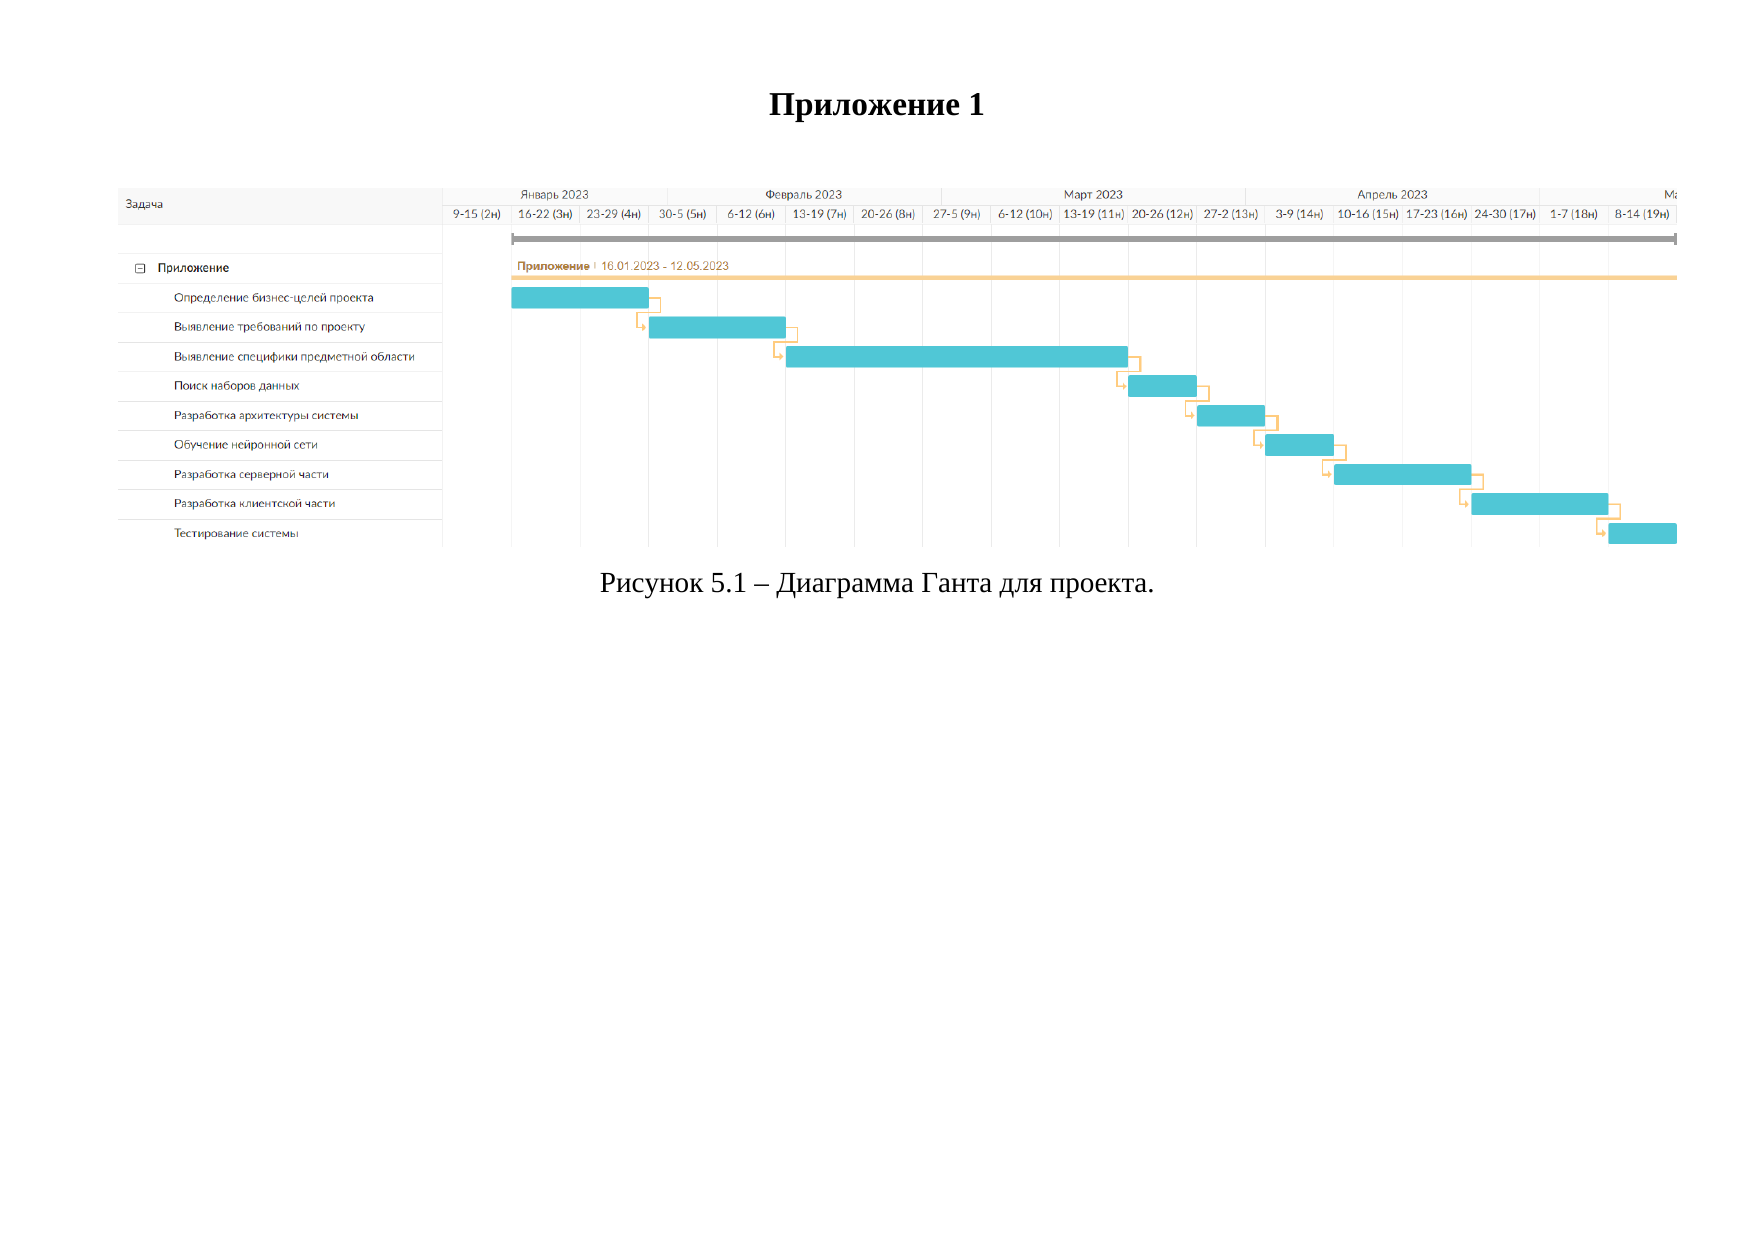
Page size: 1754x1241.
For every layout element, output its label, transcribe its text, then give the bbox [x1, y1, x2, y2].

text Рисунок 5.1 – Диаграмма Ганта для проекта. [118, 565, 1636, 599]
picture [118, 188, 1677, 547]
subtitle Приложение 1 [118, 84, 1636, 122]
